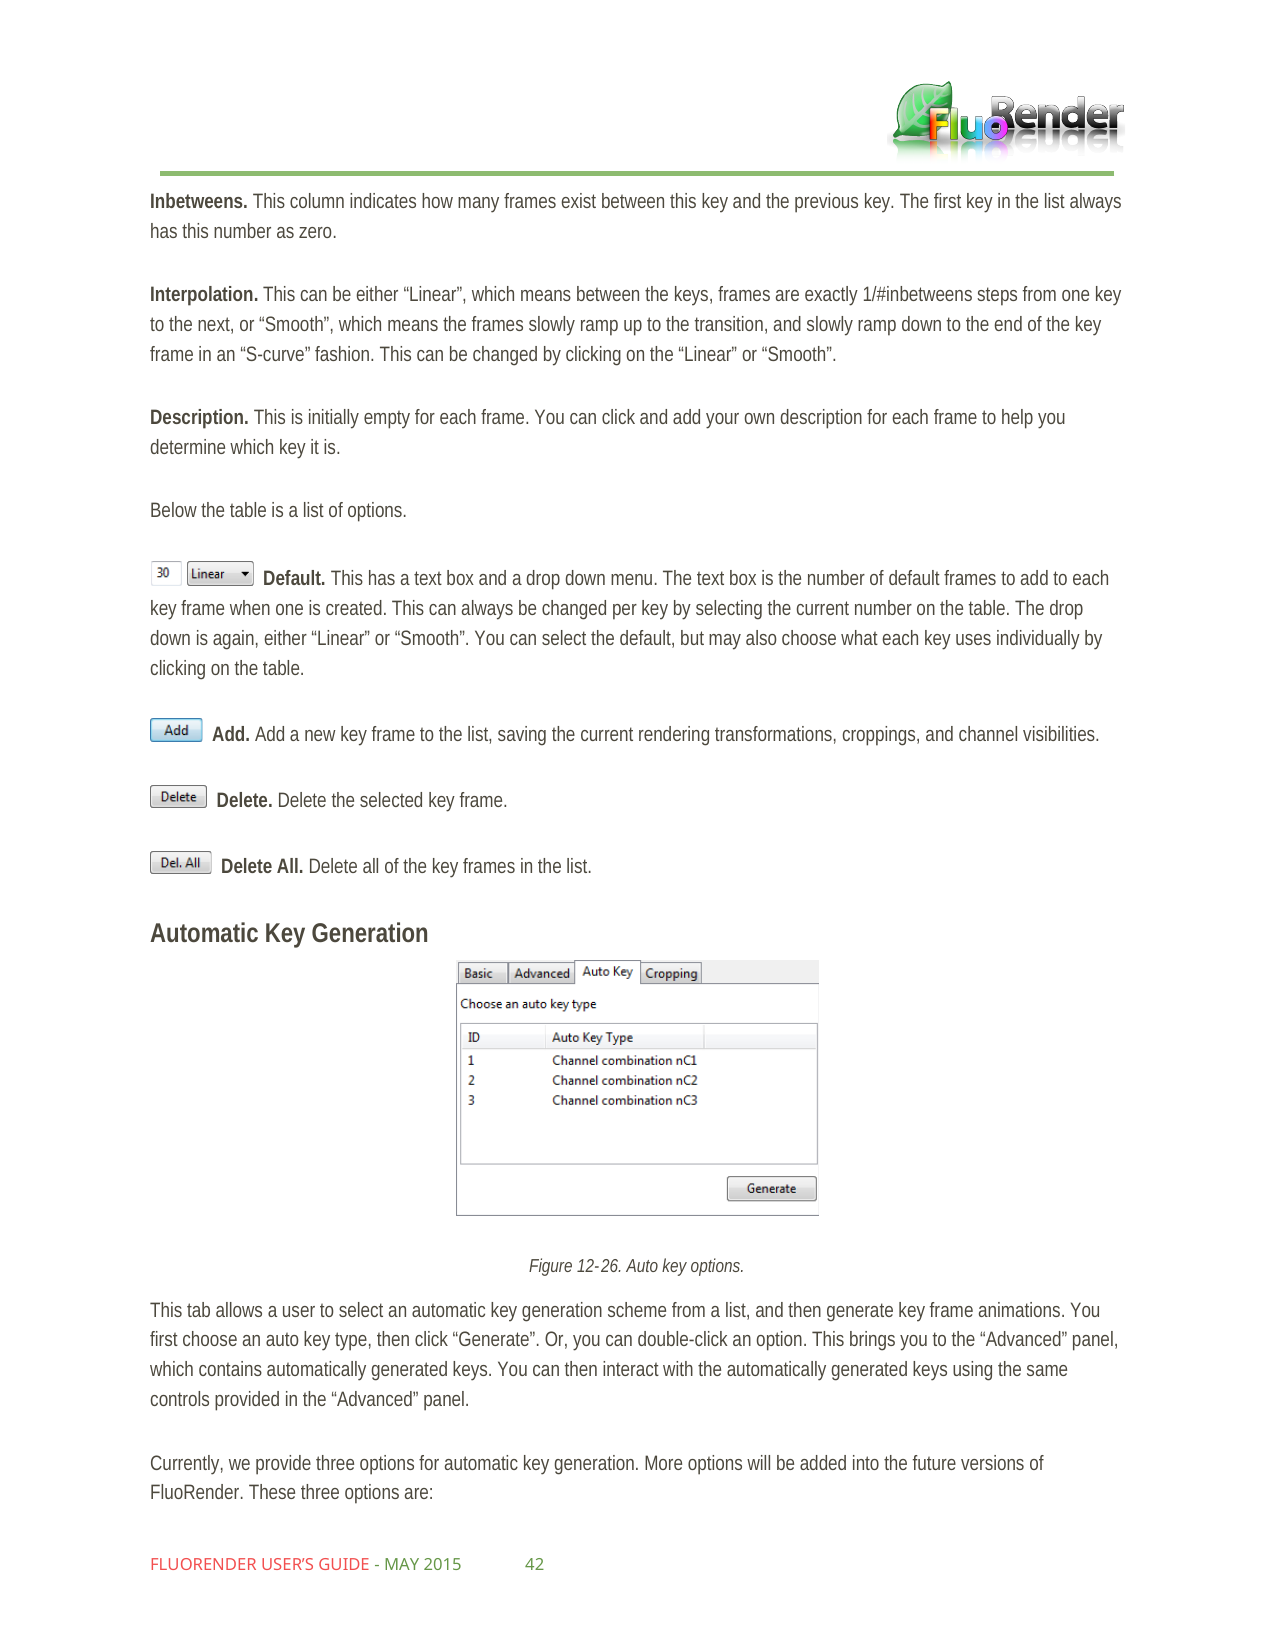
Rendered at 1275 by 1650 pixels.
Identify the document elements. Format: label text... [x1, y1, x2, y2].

text Below the table is a list of options. [150, 498, 1125, 522]
text Delete. Delete the selected key frame. [150, 785, 1125, 812]
text Add. Add a new key frame to the list, saving the current rendering transformations, croppings, and channel visibilities. [150, 719, 1125, 746]
picture [150, 785, 207, 808]
picture [150, 561, 254, 586]
text Currently, we provide three options for automatic key generation. More options will be added into the future versions of FluoRender. These three options are: [150, 1450, 1125, 1504]
picture [887, 75, 1125, 165]
text Description. This is initially empty for each frame. You can click and add your own description for each frame to help you determine which key it is. [150, 405, 1125, 459]
picture [456, 960, 819, 1216]
picture [150, 851, 212, 874]
text Delete All. Delete all of the key frames in the list. [150, 851, 1125, 878]
picture [150, 718, 203, 742]
text Interpolation. This can be either “Linear”, which means between the keys, frames are exactly 1/#inbetweens steps from one key to the next, or “Smooth”, which means the frames slowly ramp up to the transition, and slowly ramp down to the end of the key frame in an “S-curve” fashion. This can be changed by clicking on the “Linear” or “Smooth”. [150, 282, 1125, 366]
text This tab allows a user to select an automatic key generation scheme from a list, and then generate key frame animations. You first choose an auto key type, then click “Generate”. Or, you can double-click an option. This brings you to the “Advanced” panel, which contains automatically generated keys. You can then interact with the automatically generated keys using the same controls provided in the “Advanced” panel. [150, 1297, 1125, 1411]
text Inbetweens. This column indicates how many frames exist between this key and the previous key. The first key in the list always has this number as zero. [150, 189, 1125, 243]
subtitle Automatic Key Generation [150, 917, 1125, 948]
text Default. This has a text box and a drop down menu. The text box is the number of default frames to add to each key frame when one is created. This can always be changed per key by selecting the current number on the table. The drop down is again, either “Linear” or “Smooth”. You can select the default, but may also choose what each key uses individually by clicking on the table. [150, 561, 1125, 679]
